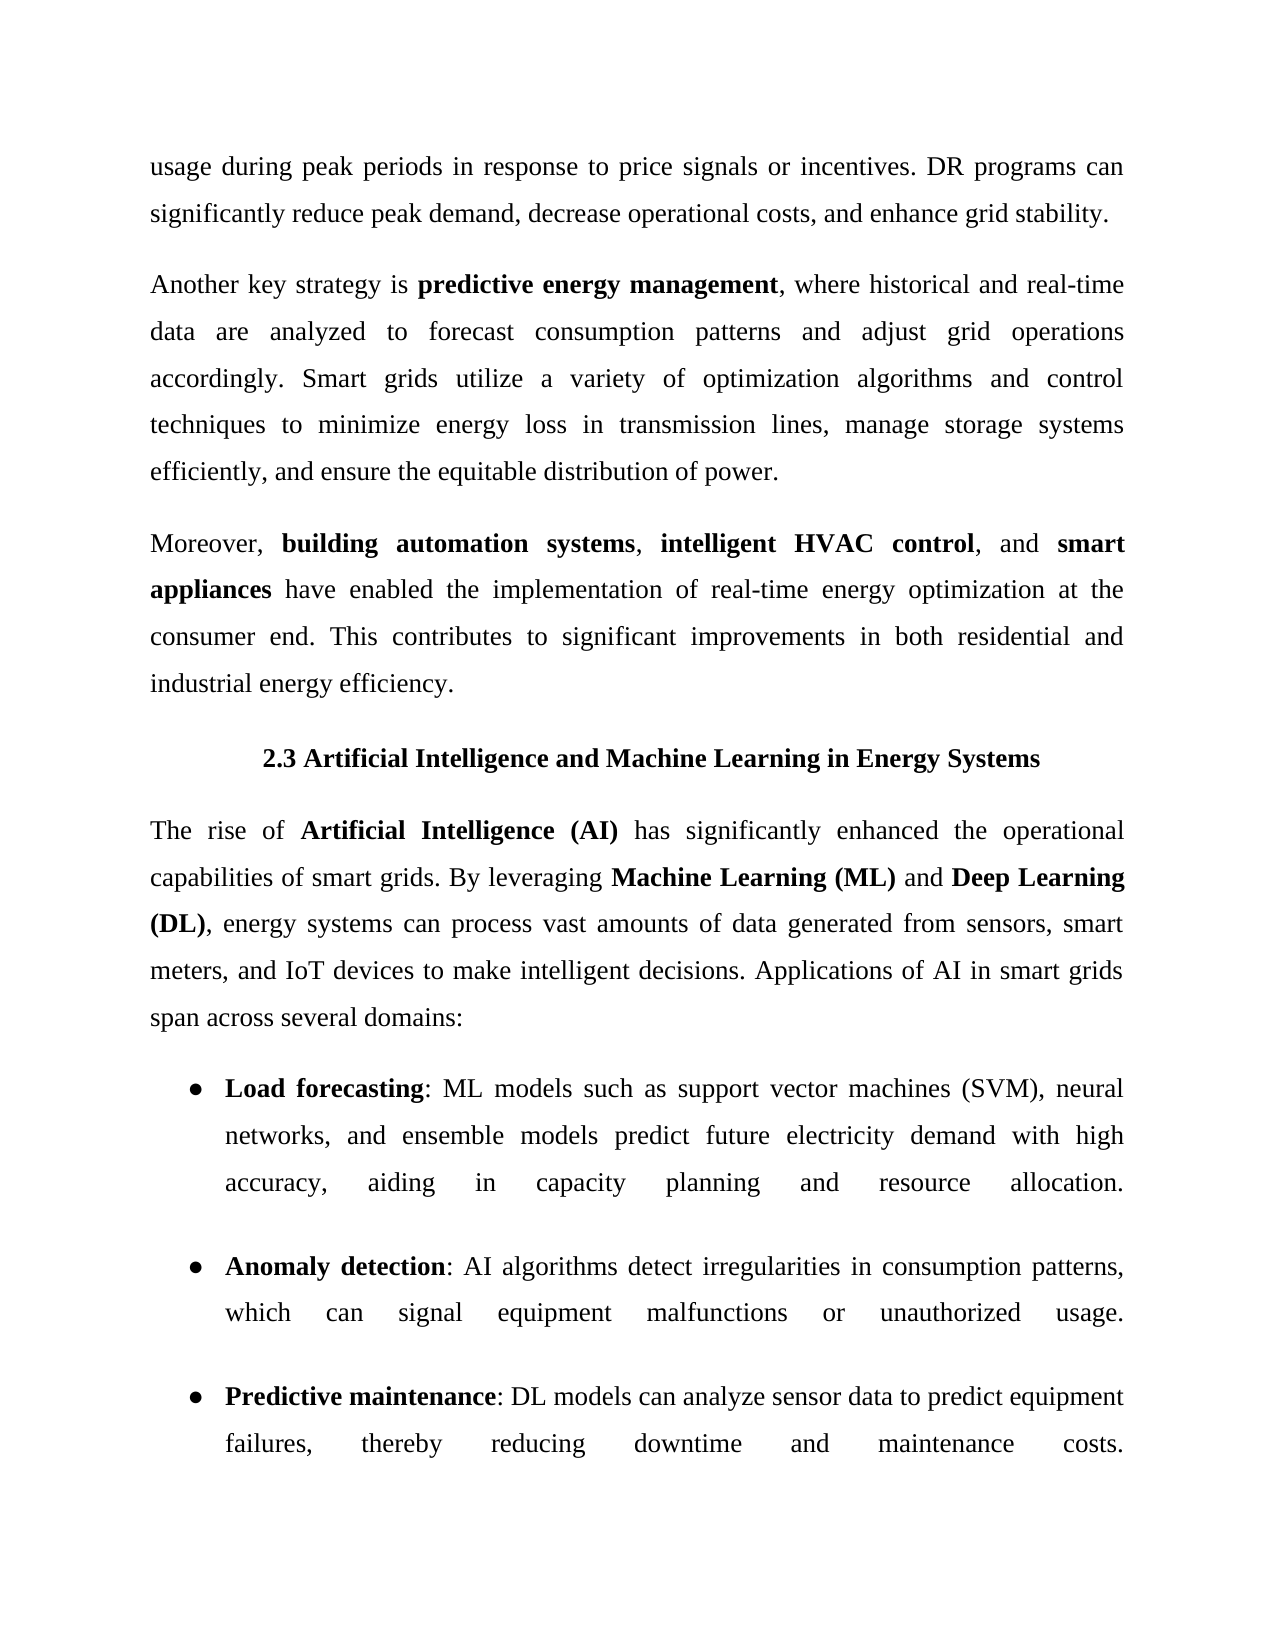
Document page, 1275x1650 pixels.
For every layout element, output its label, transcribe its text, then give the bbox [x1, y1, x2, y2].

subtitle 2.3 Artificial Intelligence and Machine Learning in Energy Systems [262, 742, 1125, 774]
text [150, 150, 1125, 228]
text The rise of Artificial Intelligence (AI) has significantly enhanced the operational capabilities of smart grids. By leveraging Machine Learning (ML) and Deep Learning (DL), energy systems can process vast amounts of data generated from sensors, smart meters, and IoT devices to make intelligent decisions. Applications of AI in smart grids span across several domains: [150, 814, 1125, 1032]
list Load forecasting: ML models such as support vector machines (SVM), neural networks, and ensemble models predict future electricity demand with high accuracy, aiding in capacity planning and resource allocation. [187, 1072, 1125, 1237]
text Moreover, building automation systems, intelligent HVAC control, and smart appliances have enabled the implementation of real-time energy optimization at the consumer end. This contributes to significant improvements in both residential and industrial energy efficiency. [150, 527, 1125, 698]
text Another key strategy is predictive energy management, where historical and real-time data are analyzed to forecast consumption patterns and adjust grid operations accordingly. Smart grids utilize a variety of optimization algorithms and control techniques to minimize energy loss in transmission lines, manage storage systems efficiently, and ensure the equitable distribution of power. [150, 268, 1125, 486]
list Anomaly detection: AI algorithms detect irregularities in consumption patterns, which can signal equipment malfunctions or unauthorized usage. [187, 1250, 1125, 1367]
list Predictive maintenance: DL models can analyze sensor data to predict equipment failures, thereby reducing downtime and maintenance costs. [187, 1380, 1125, 1498]
